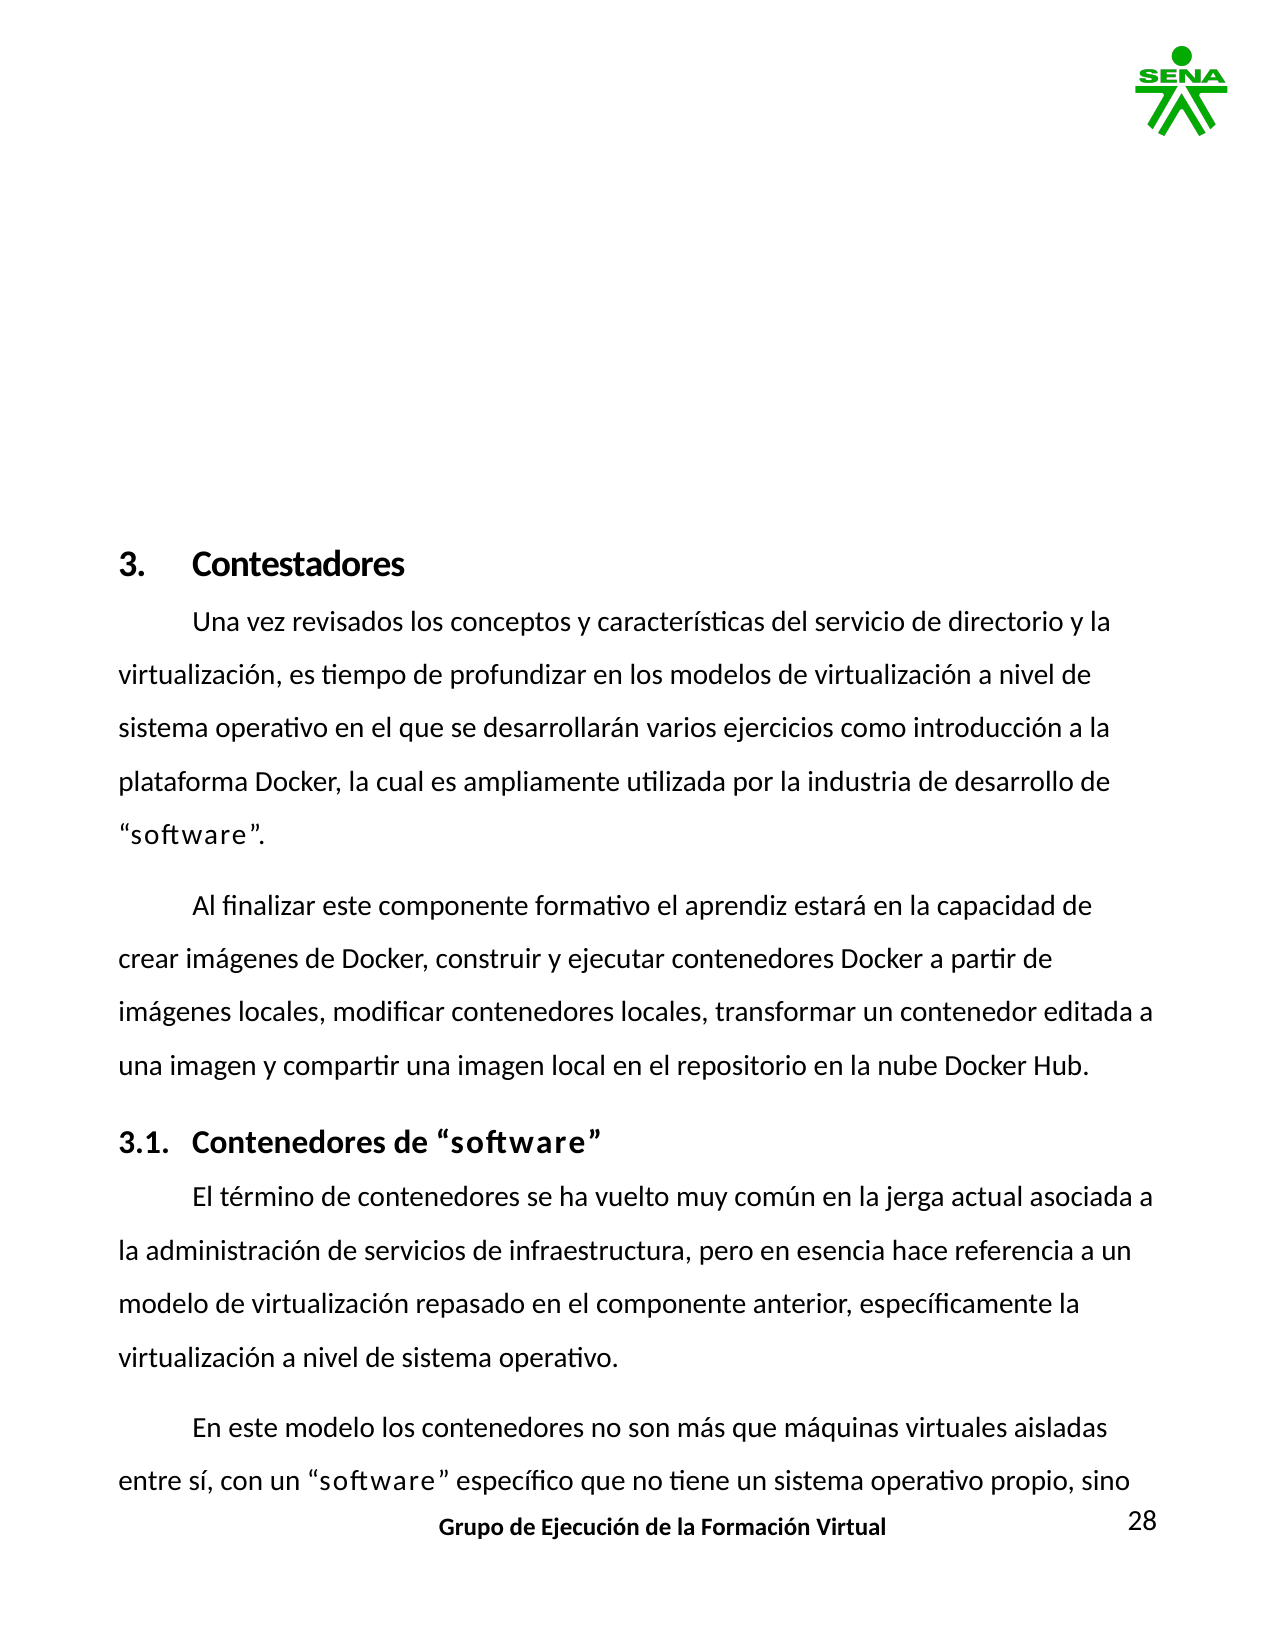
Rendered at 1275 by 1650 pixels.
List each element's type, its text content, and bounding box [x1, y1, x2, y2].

subtitle Contestadores [118, 540, 1157, 586]
text El término de contenedores se ha vuelto muy común en la jerga actual asociada a la administración de servicios de infraestructura, pero en esencia hace referencia a un modelo de virtualización repasado en el componente anterior, específicamente la virtualización a nivel de sistema operativo. [118, 1178, 1157, 1374]
picture [1135, 46, 1228, 136]
subtitle Contenedores de “software” [118, 1121, 1157, 1162]
text Una vez revisados los conceptos y características del servicio de directorio y la virtualización, es tiempo de profundizar en los modelos de virtualización a nivel de sistema operativo en el que se desarrollarán varios ejercicios como introducción a la plataforma Docker, la cual es ampliamente utilizada por la industria de desarrollo de “software”. [118, 603, 1157, 852]
text Al finalizar este componente formativo el aprendiz estará en la capacidad de crear imágenes de Docker, construir y ejecutar contenedores Docker a partir de imágenes locales, modificar contenedores locales, transformar un contenedor editada a una imagen y compartir una imagen local en el repositorio en la nube Docker Hub. [118, 887, 1157, 1082]
